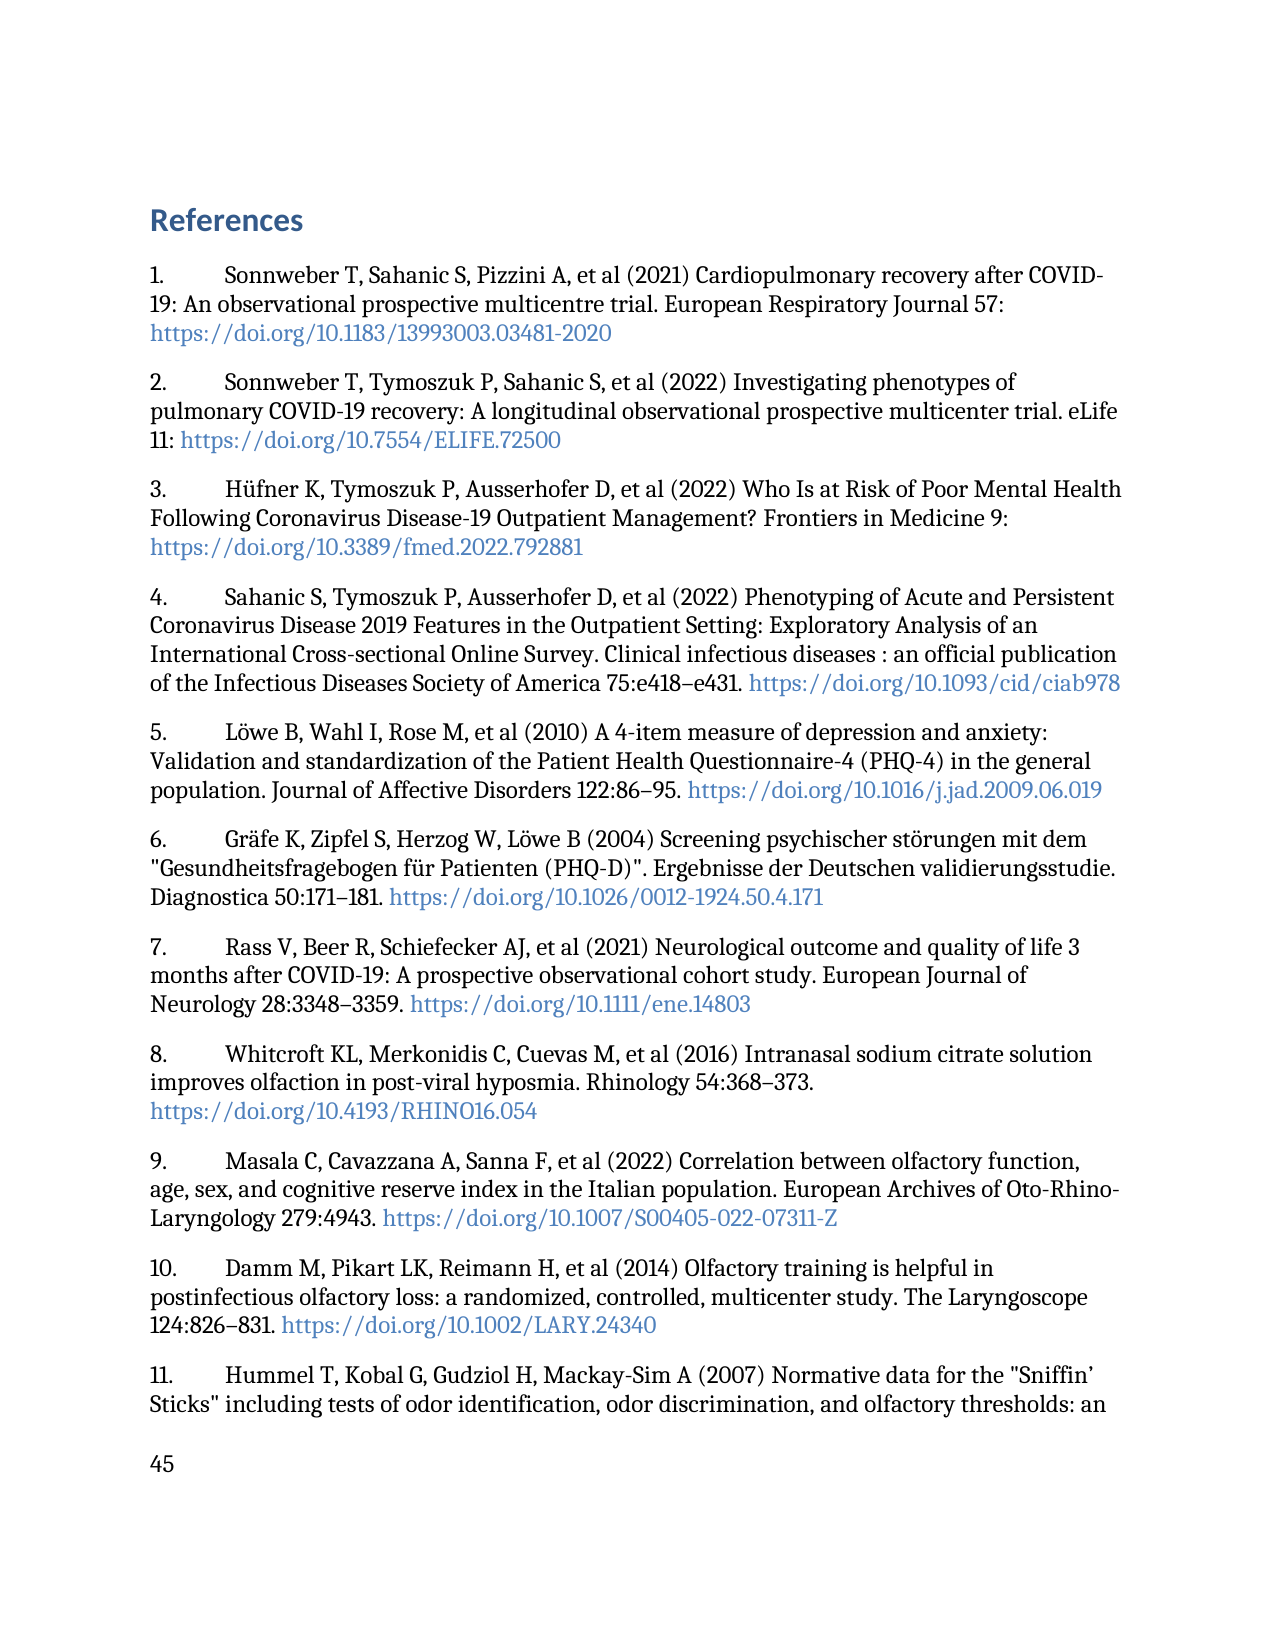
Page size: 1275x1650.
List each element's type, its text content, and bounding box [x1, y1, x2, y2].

text 3. Hüfner K, Tymoszuk P, Ausserhofer D, et al (2022) Who Is at Risk of Poor Mental Health Following Coronavirus Disease-19 Outpatient Management? Frontiers in Medicine 9: https://doi.org/10.3389/fmed.2022.792881 [150, 475, 1125, 562]
text 4. Sahanic S, Tymoszuk P, Ausserhofer D, et al (2022) Phenotyping of Acute and Persistent Coronavirus Disease 2019 Features in the Outpatient Setting: Exploratory Analysis of an International Cross-sectional Online Survey. Clinical infectious diseases : an official publication of the Infectious Diseases Society of America 75:e418–e431. https://doi.org/10.1093/cid/ciab978 [150, 582, 1125, 697]
text 9. Masala C, Cavazzana A, Sanna F, et al (2022) Correlation between olfactory function, age, sex, and cognitive reserve index in the Italian population. European Archives of Oto-Rhino-Laryngology 279:4943. https://doi.org/10.1007/S00405-022-07311-Z [150, 1147, 1125, 1233]
text 6. Gräfe K, Zipfel S, Herzog W, Löwe B (2004) Screening psychischer störungen mit dem "Gesundheitsfragebogen für Patienten (PHQ-D)". Ergebnisse der Deutschen validierungsstudie. Diagnostica 50:171–181. https://doi.org/10.1026/0012-1924.50.4.171 [150, 825, 1125, 912]
text 10. Damm M, Pikart LK, Reimann H, et al (2014) Olfactory training is helpful in postinfectious olfactory loss: a randomized, controlled, multicenter study. The Laryngoscope 124:826–831. https://doi.org/10.1002/LARY.24340 [150, 1254, 1125, 1340]
subtitle References [150, 199, 1125, 240]
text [150, 1361, 1125, 1418]
text 7. Rass V, Beer R, Schiefecker AJ, et al (2021) Neurological outcome and quality of life 3 months after COVID-19: A prospective observational cohort study. European Journal of Neurology 28:3348–3359. https://doi.org/10.1111/ene.14803 [150, 932, 1125, 1019]
text 1. Sonnweber T, Sahanic S, Pizzini A, et al (2021) Cardiopulmonary recovery after COVID-19: An observational prospective multicentre trial. European Respiratory Journal 57: https://doi.org/10.1183/13993003.03481-2020 [150, 261, 1125, 347]
text 2. Sonnweber T, Tymoszuk P, Sahanic S, et al (2022) Investigating phenotypes of pulmonary COVID-19 recovery: A longitudinal observational prospective multicenter trial. eLife 11: https://doi.org/10.7554/ELIFE.72500 [150, 368, 1125, 454]
text 8. Whitcroft KL, Merkonidis C, Cuevas M, et al (2016) Intranasal sodium citrate solution improves olfaction in post-viral hyposmia. Rhinology 54:368–373. https://doi.org/10.4193/RHINO16.054 [150, 1039, 1125, 1126]
text 5. Löwe B, Wahl I, Rose M, et al (2010) A 4-item measure of depression and anxiety: Validation and standardization of the Patient Health Questionnaire-4 (PHQ-4) in the general population. Journal of Affective Disorders 122:86–95. https://doi.org/10.1016/j.jad.2009.06.019 [150, 718, 1125, 804]
